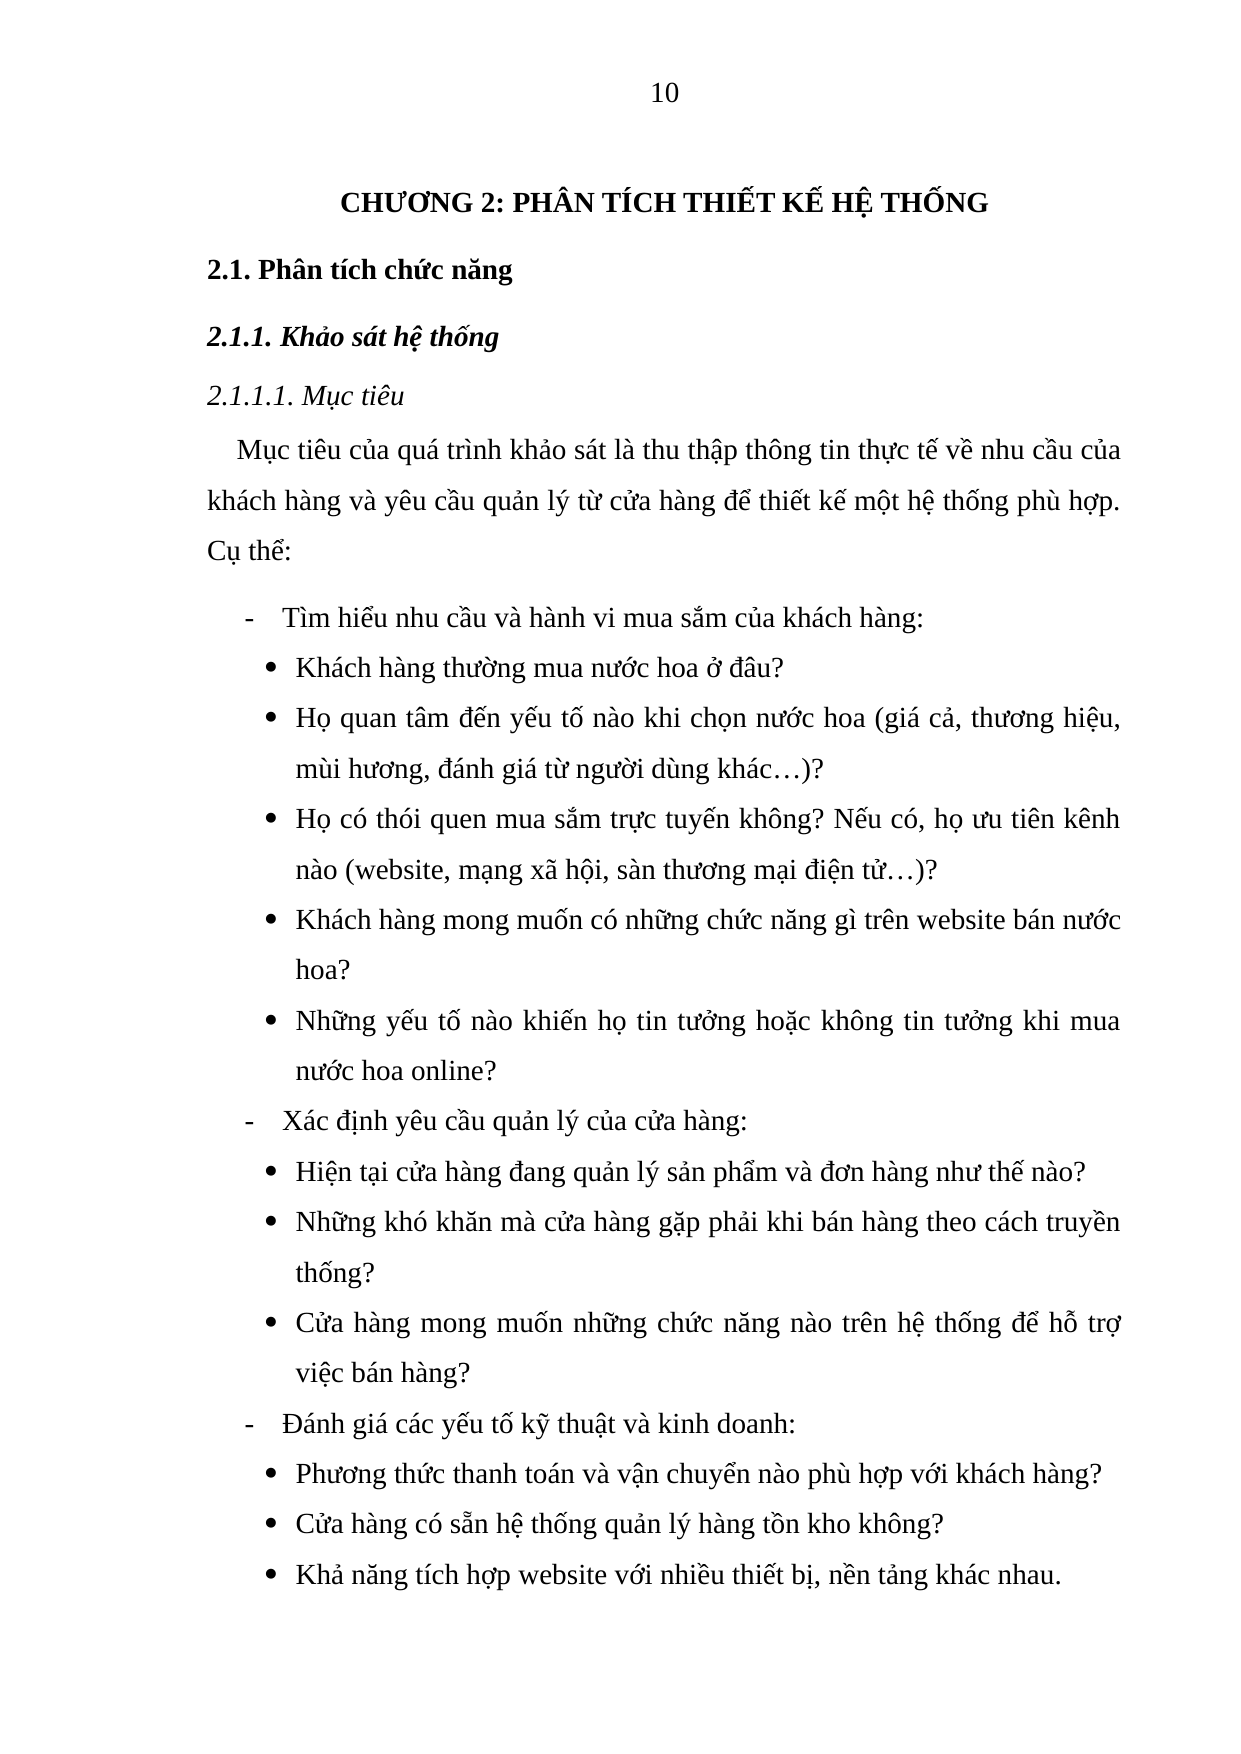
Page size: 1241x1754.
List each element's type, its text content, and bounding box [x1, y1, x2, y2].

list Những yếu tố nào khiến họ tin tưởng hoặc không tin tưởng khi mua nước hoa online? [266, 1003, 1122, 1087]
list Cửa hàng có sẵn hệ thống quản lý hàng tồn kho không? [266, 1506, 1122, 1540]
subtitle 2.1.1.1. Mục tiêu [207, 378, 1122, 411]
list Khách hàng mong muốn có những chức năng gì trên website bán nước hoa? [266, 902, 1122, 986]
list Hiện tại cửa hàng đang quản lý sản phẩm và đơn hàng như thế nào? [266, 1154, 1122, 1187]
list Xác định yêu cầu quản lý của cửa hàng: [244, 1103, 1122, 1137]
list Cửa hàng mong muốn những chức năng nào trên hệ thống để hỗ trợ việc bán hàng? [266, 1305, 1122, 1389]
subtitle 2.1. Phân tích chức năng [207, 252, 1122, 286]
list Phương thức thanh toán và vận chuyển nào phù hợp với khách hàng? [266, 1456, 1122, 1490]
list Những khó khăn mà cửa hàng gặp phải khi bán hàng theo cách truyền thống? [266, 1204, 1122, 1288]
subtitle CHƯƠNG 2: PHÂN TÍCH THIẾT KẾ HỆ THỐNG [207, 185, 1122, 219]
list Họ có thói quen mua sắm trực tuyến không? Nếu có, họ ưu tiên kênh nào (website, mạng xã hội, sàn thương mại điện tử…)? [266, 801, 1122, 885]
list Khả năng tích hợp website với nhiều thiết bị, nền tảng khác nhau. [266, 1557, 1122, 1591]
list Họ quan tâm đến yếu tố nào khi chọn nước hoa (giá cả, thương hiệu, mùi hương, đánh giá từ người dùng khác…)? [266, 701, 1122, 784]
list Đánh giá các yếu tố kỹ thuật và kinh doanh: [244, 1406, 1122, 1439]
list Khách hàng thường mua nước hoa ở đâu? [266, 650, 1122, 684]
subtitle 2.1.1. Khảo sát hệ thống [207, 319, 1122, 353]
list Tìm hiểu nhu cầu và hành vi mua sắm của khách hàng: [244, 600, 1122, 633]
text Mục tiêu của quá trình khảo sát là thu thập thông tin thực tế về nhu cầu của khách hàng và yêu cầu quản lý từ cửa hàng để thiết kế một hệ thống phù hợp. Cụ thể: [207, 432, 1122, 566]
